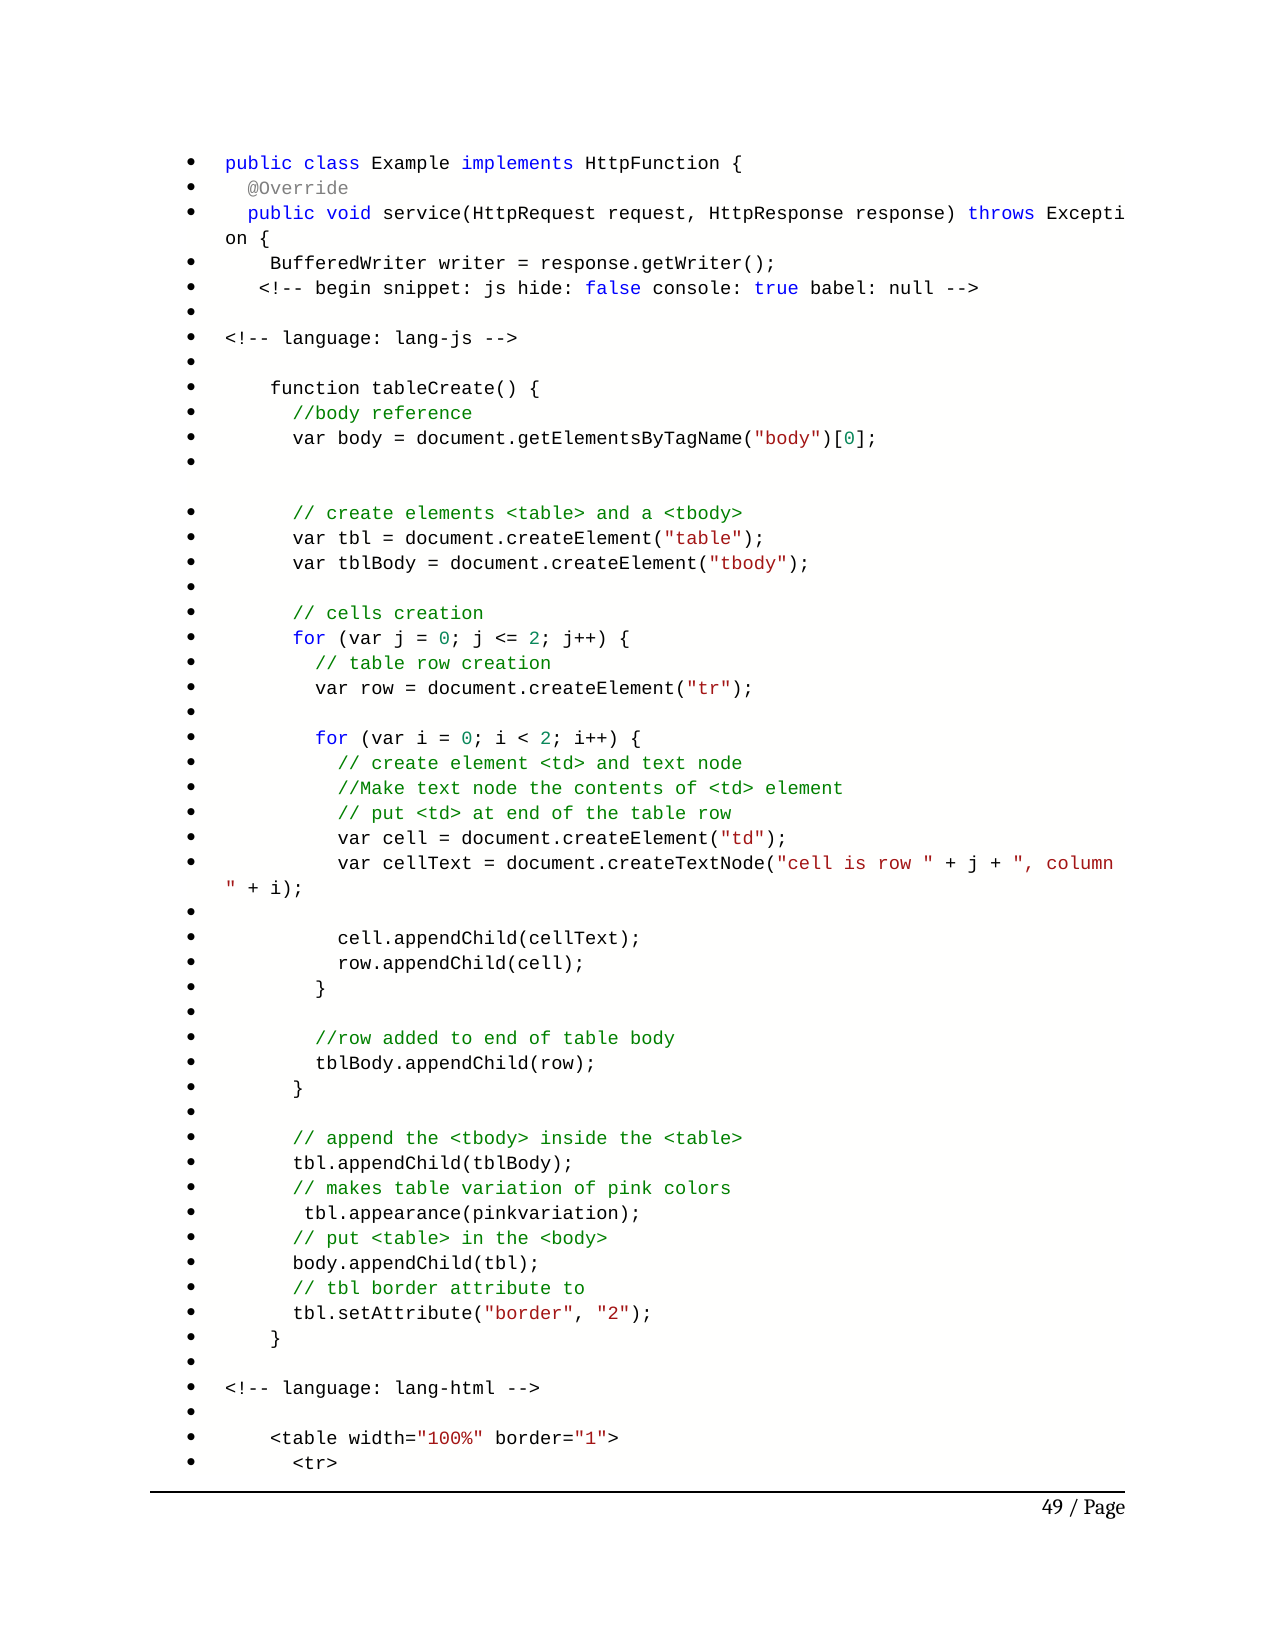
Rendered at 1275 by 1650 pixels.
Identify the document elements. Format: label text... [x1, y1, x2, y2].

list for (var j = 0; j <= 2; j++) { [187, 625, 1125, 650]
list for (var i = 0; i < 2; i++) { [187, 725, 1125, 750]
list // table row creation [187, 650, 1125, 675]
list // cells creation [187, 600, 1125, 625]
list // makes table variation of pink colors [187, 1175, 1125, 1200]
list cell.appendChild(cellText); [187, 925, 1125, 950]
list var body = document.getElementsByTagName("body")[0]; [187, 425, 1125, 450]
list public void service(HttpRequest request, HttpResponse response) throws Exception { [187, 200, 1125, 250]
list public class Example implements HttpFunction { [187, 150, 1125, 175]
list //row added to end of table body [187, 1025, 1125, 1050]
list body.appendChild(tbl); [187, 1250, 1125, 1275]
list var row = document.createElement("tr"); [187, 675, 1125, 700]
list } [187, 975, 1125, 1000]
list //Make text node the contents of <td> element [187, 775, 1125, 800]
list @Override [187, 175, 1125, 200]
list } [187, 1325, 1125, 1350]
list // tbl border attribute to [187, 1275, 1125, 1300]
list tblBody.appendChild(row); [187, 1050, 1125, 1075]
list // put <td> at end of the table row [187, 800, 1125, 825]
list <table width="100%" border="1"> [187, 1425, 1125, 1450]
list tbl.appearance(pinkvariation); [187, 1200, 1125, 1225]
list row.appendChild(cell); [187, 950, 1125, 975]
list // append the <tbody> inside the <table> [187, 1125, 1125, 1150]
list tbl.setAttribute("border", "2"); [187, 1300, 1125, 1325]
list <!-- language: lang-js --> [187, 325, 1125, 350]
list function tableCreate() { [187, 375, 1125, 400]
list <tr> [187, 1450, 1125, 1475]
list var tblBody = document.createElement("tbody"); [187, 550, 1125, 575]
list tbl.appendChild(tblBody); [187, 1150, 1125, 1175]
list } [187, 1075, 1125, 1100]
list // create element <td> and text node [187, 750, 1125, 775]
list // create elements <table> and a <tbody> [187, 500, 1125, 525]
list <!-- begin snippet: js hide: false console: true babel: null --> [187, 275, 1125, 300]
list // put <table> in the <body> [187, 1225, 1125, 1250]
list var tbl = document.createElement("table"); [187, 525, 1125, 550]
list BufferedWriter writer = response.getWriter(); [187, 250, 1125, 275]
list <!-- language: lang-html --> [187, 1375, 1125, 1400]
list //body reference [187, 400, 1125, 425]
list var cellText = document.createTextNode("cell is row " + j + ", column " + i); [187, 850, 1125, 900]
list var cell = document.createElement("td"); [187, 825, 1125, 850]
